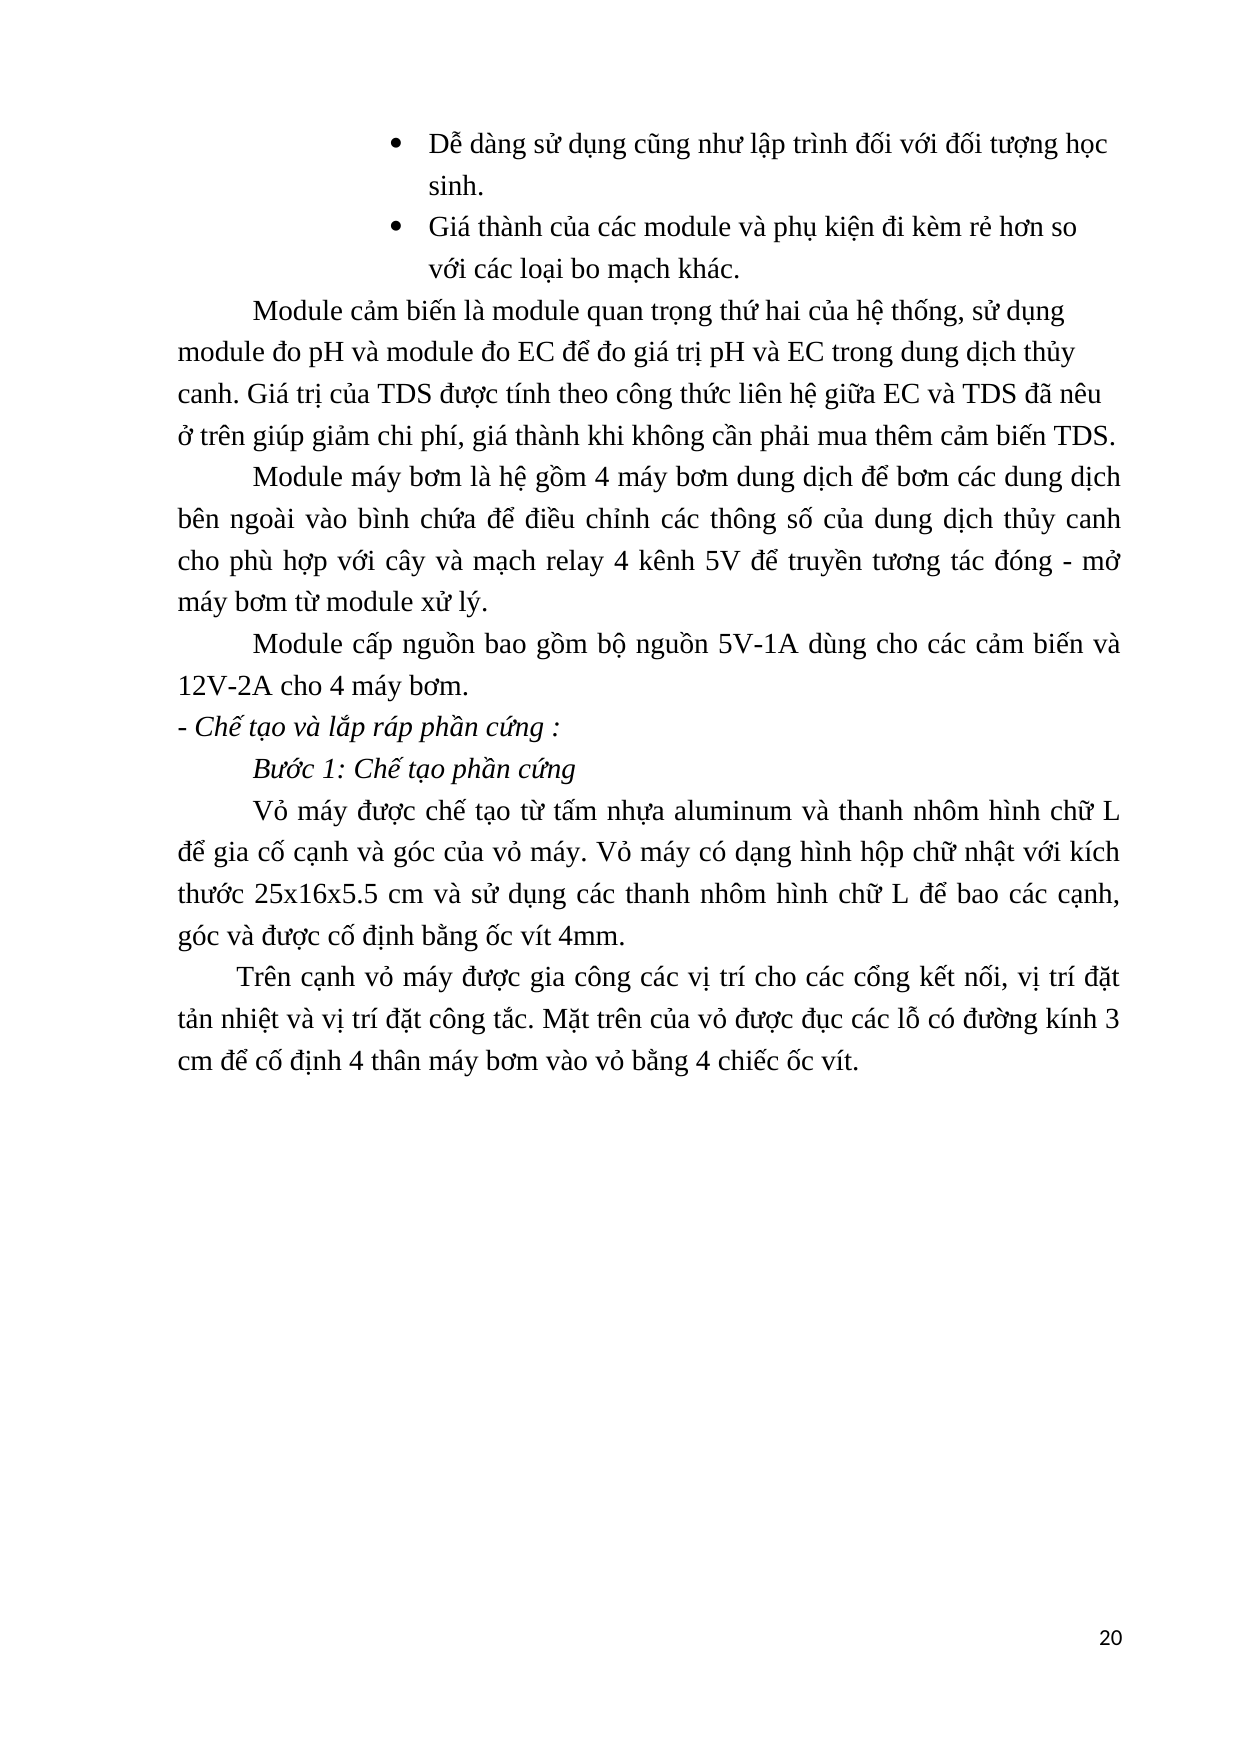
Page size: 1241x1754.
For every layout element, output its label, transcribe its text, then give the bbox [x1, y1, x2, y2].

text Module máy bơm là hệ gồm 4 máy bơm dung dịch để bơm các dung dịch bên ngoài vào bình chứa để điều chỉnh các thông số của dung dịch thủy canh cho phù hợp với cây và mạch relay 4 kênh 5V để truyền tương tác đóng - mở máy bơm từ module xử lý. [177, 451, 1122, 618]
text Module cảm biến là module quan trọng thứ hai của hệ thống, sử dụng module đo pH và module đo EC để đo giá trị pH và EC trong dung dịch thủy canh. Giá trị của TDS được tính theo công thức liên hệ giữa EC và TDS đã nêu ở trên giúp giảm chi phí, giá thành khi không cần phải mua thêm cảm biến TDS. [177, 285, 1122, 451]
text Bước 1: Chế tạo phần cứng [177, 743, 1122, 785]
text Module cấp nguồn bao gồm bộ nguồn 5V-1A dùng cho các cảm biến và 12V-2A cho 4 máy bơm. [177, 618, 1122, 701]
list Dễ dàng sử dụng cũng như lập trình đối với đối tượng học sinh. [391, 118, 1122, 201]
list Giá thành của các module và phụ kiện đi kèm rẻ hơn so với các loại bo mạch khác. [391, 201, 1122, 285]
text Vỏ máy được chế tạo từ tấm nhựa aluminum và thanh nhôm hình chữ L để gia cố cạnh và góc của vỏ máy. Vỏ máy có dạng hình hộp chữ nhật với kích thước 25x16x5.5 cm và sử dụng các thanh nhôm hình chữ L để bao các cạnh, góc và được cố định bằng ốc vít 4mm. [177, 785, 1122, 951]
text Trên cạnh vỏ máy được gia công các vị trí cho các cổng kết nối, vị trí đặt tản nhiệt và vị trí đặt công tắc. Mặt trên của vỏ được đục các lỗ có đường kính 3 cm để cố định 4 thân máy bơm vào vỏ bằng 4 chiếc ốc vít. [177, 951, 1122, 1076]
text - Chế tạo và lắp ráp phần cứng : [177, 701, 1122, 743]
